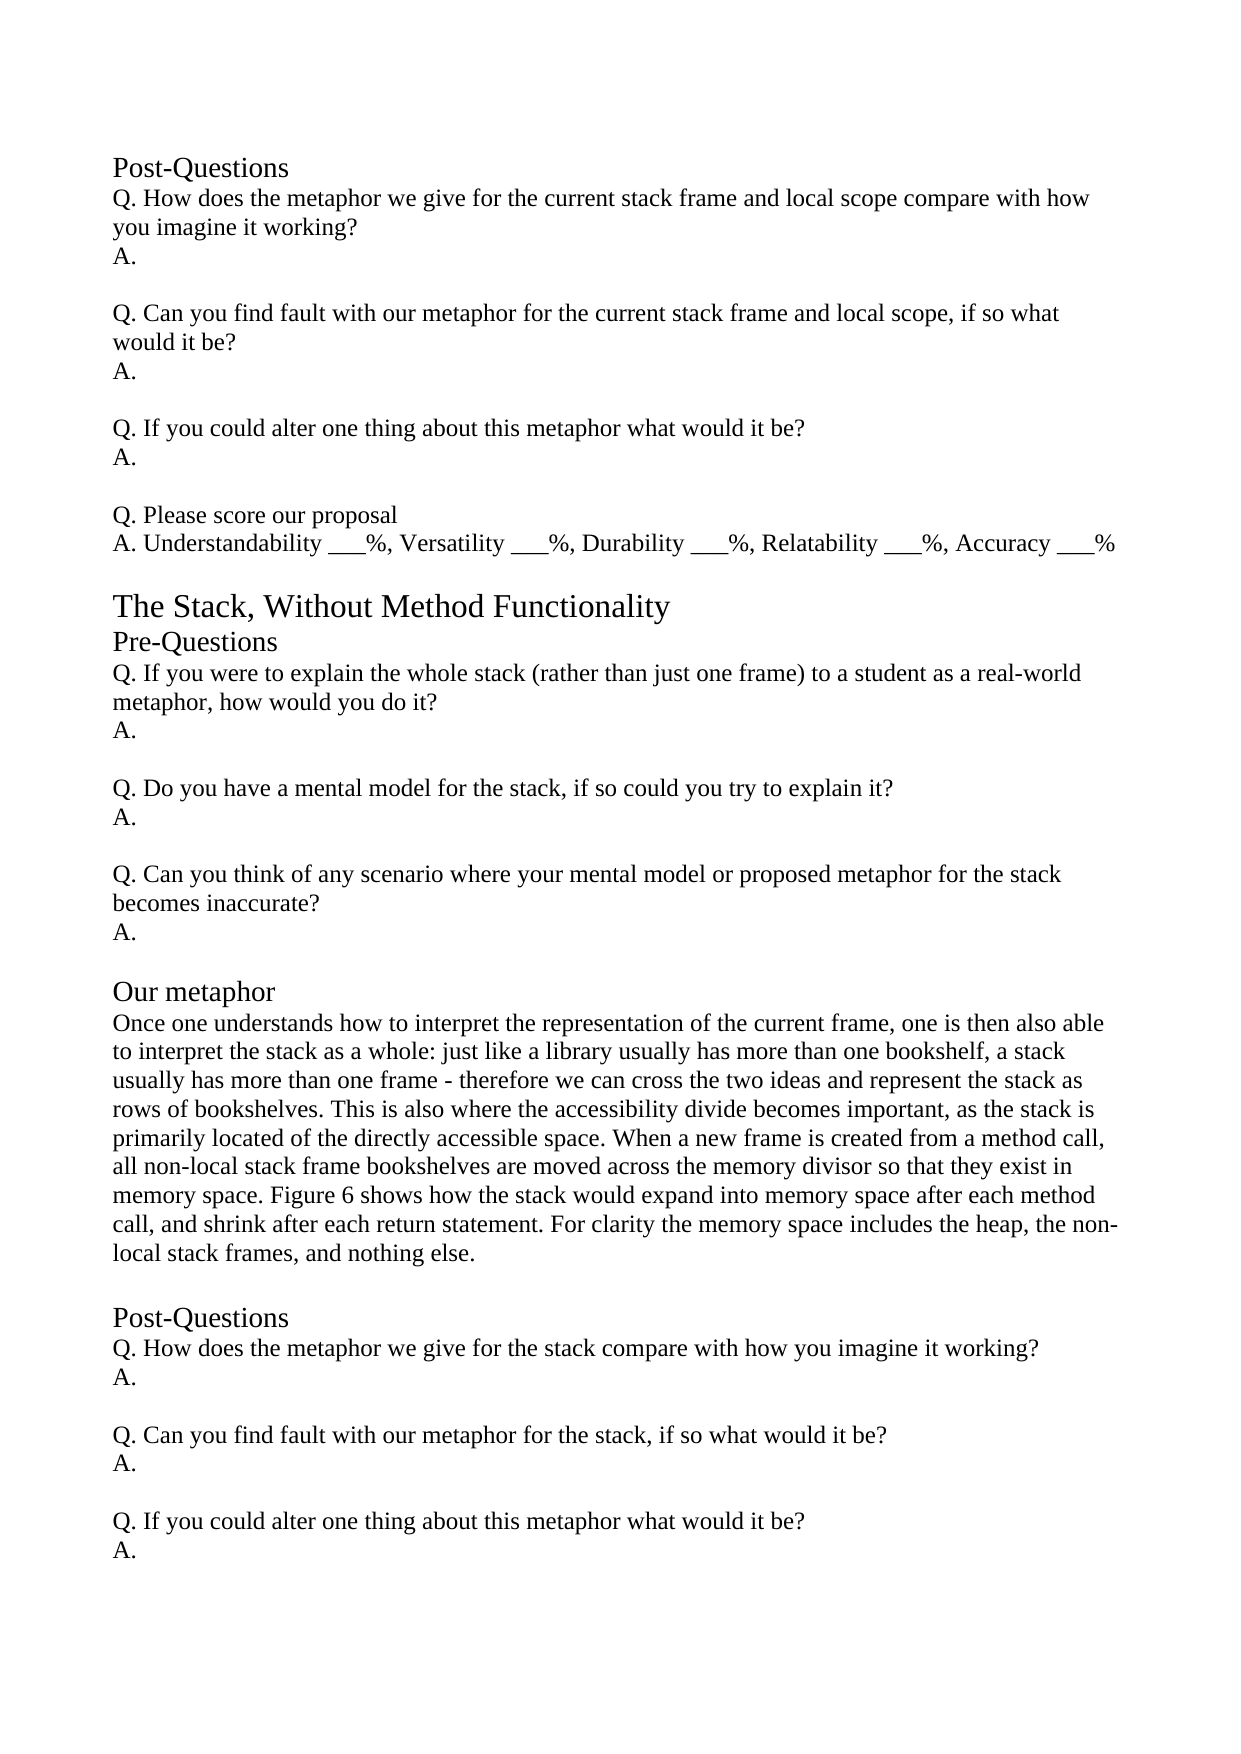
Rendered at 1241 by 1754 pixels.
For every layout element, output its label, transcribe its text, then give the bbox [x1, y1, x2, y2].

text A. [112, 1535, 1128, 1563]
text Q. Please score our proposal [112, 500, 1128, 528]
text A. [112, 1362, 1128, 1391]
text A. [112, 241, 1128, 270]
text Q. Can you think of any scenario where your mental model or proposed metaphor for the stack becomes inaccurate? [112, 859, 1128, 917]
text Q. Do you have a mental model for the stack, if so could you try to explain it? [112, 773, 1128, 802]
text Q. Can you find fault with our metaphor for the current stack frame and local scope, if so what would it be? [112, 298, 1128, 356]
text Our metaphor [112, 974, 1128, 1008]
text Pre-Questions [112, 624, 1128, 658]
text A. [112, 715, 1128, 744]
text A. [112, 442, 1128, 471]
text Post-Questions [112, 150, 1128, 183]
text A. [112, 1448, 1128, 1477]
text A. [112, 802, 1128, 830]
text A. Understandability ___%, Versatility ___%, Durability ___%, Relatability ___%, Accuracy ___% [112, 528, 1128, 557]
text A. [112, 917, 1128, 945]
text Q. Can you find fault with our metaphor for the stack, if so what would it be? [112, 1420, 1128, 1448]
text Once one understands how to interpret the representation of the current frame, one is then also able to interpret the stack as a whole: just like a library usually has more than one bookshelf, a stack usually has more than one frame - therefore we can cross the two ideas and represent the stack as rows of bookshelves. This is also where the accessibility divide becomes important, as the stack is primarily located of the directly accessible space. When a new frame is created from a method call, all non-local stack frame bookshelves are moved across the memory divisor so that they exist in memory space. Figure 6 shows how the stack would expand into memory space after each method call, and shrink after each return statement. For clarity the memory space includes the heap, the non-local stack frames, and nothing else. [112, 1008, 1128, 1266]
text Q. If you could alter one thing about this metaphor what would it be? [112, 1506, 1128, 1535]
text Post-Questions [112, 1300, 1128, 1333]
text Q. How does the metaphor we give for the stack compare with how you imagine it working? [112, 1333, 1128, 1362]
text Q. If you could alter one thing about this metaphor what would it be? [112, 413, 1128, 442]
text The Stack, Without Method Functionality [112, 586, 1128, 624]
text A. [112, 356, 1128, 385]
text Q. How does the metaphor we give for the current stack frame and local scope compare with how you imagine it working? [112, 183, 1128, 241]
text Q. If you were to explain the whole stack (rather than just one frame) to a student as a real-world metaphor, how would you do it? [112, 658, 1128, 715]
